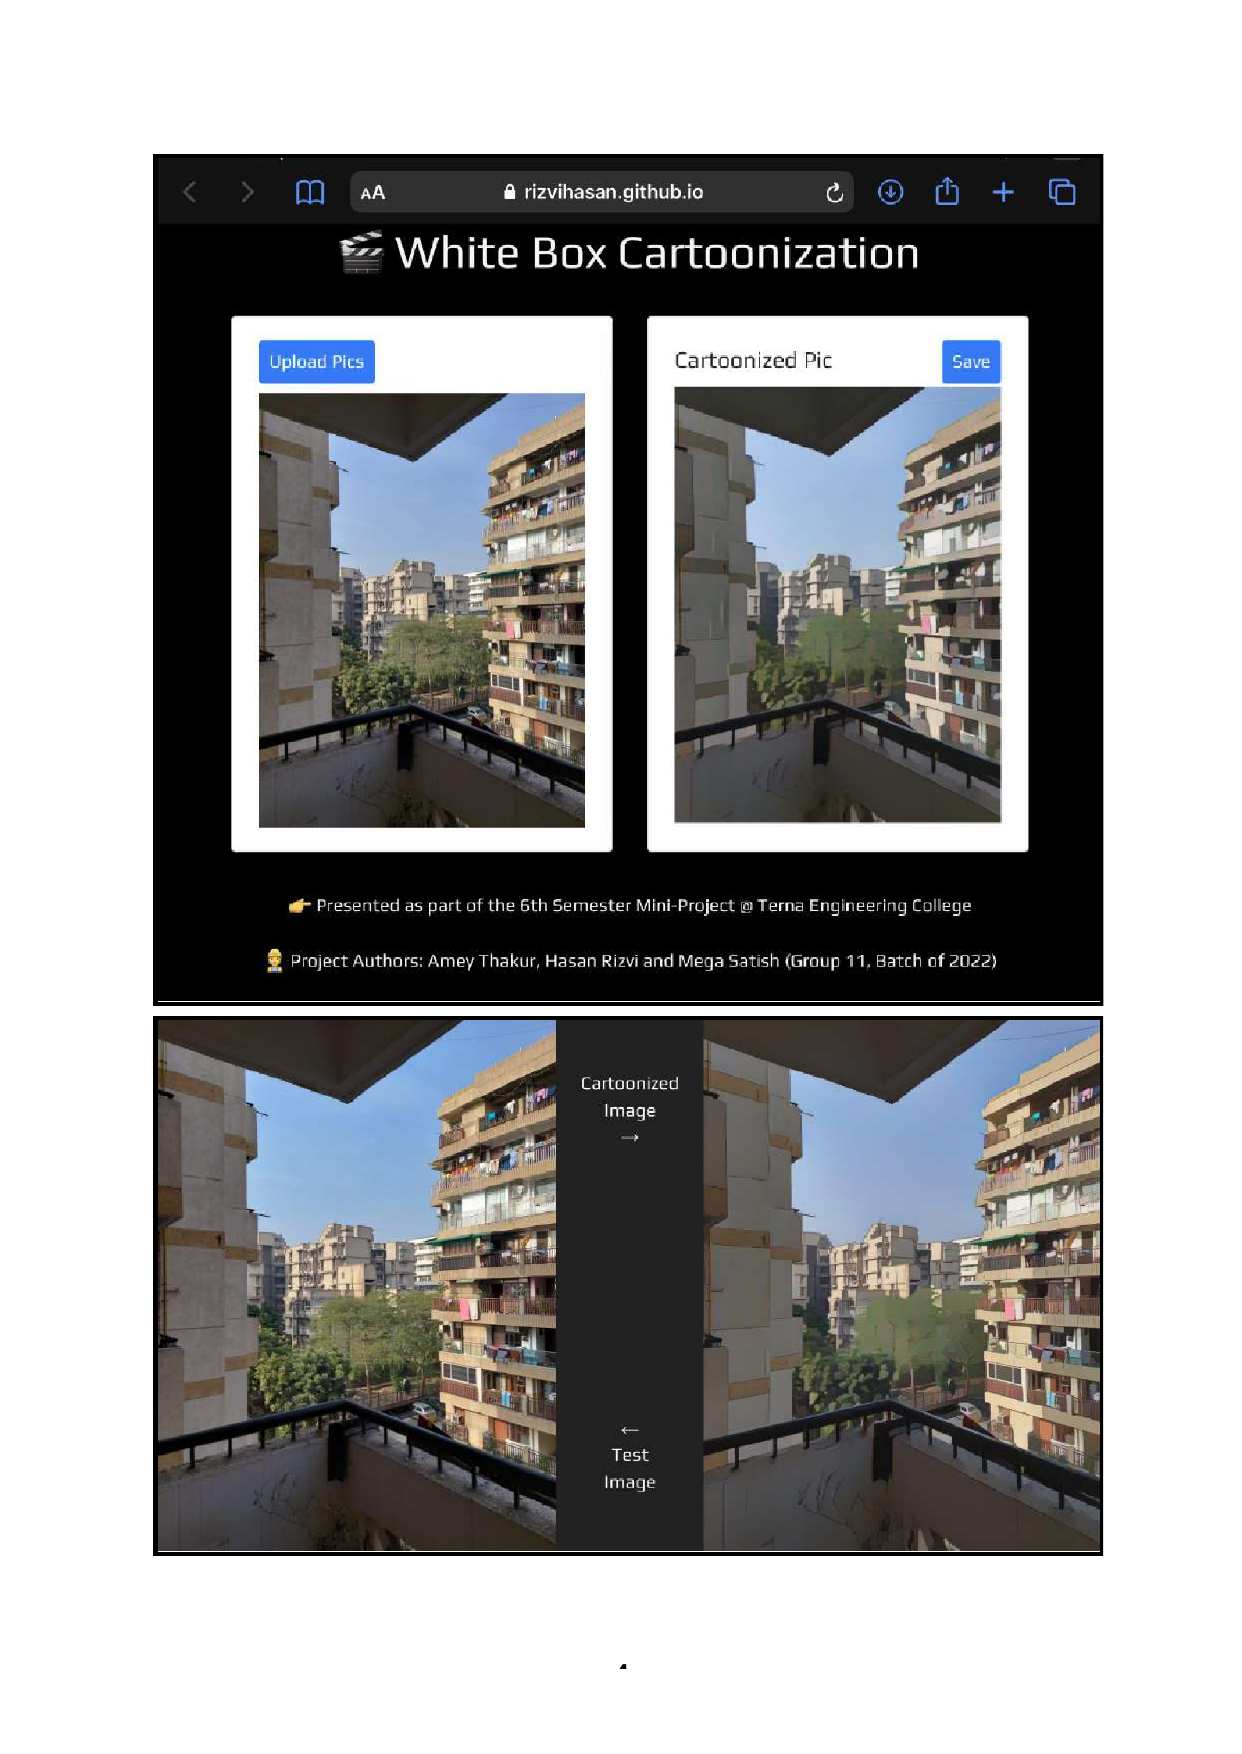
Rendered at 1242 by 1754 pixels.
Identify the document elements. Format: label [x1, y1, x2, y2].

picture [153, 154, 1104, 1006]
picture [153, 1016, 1104, 1556]
